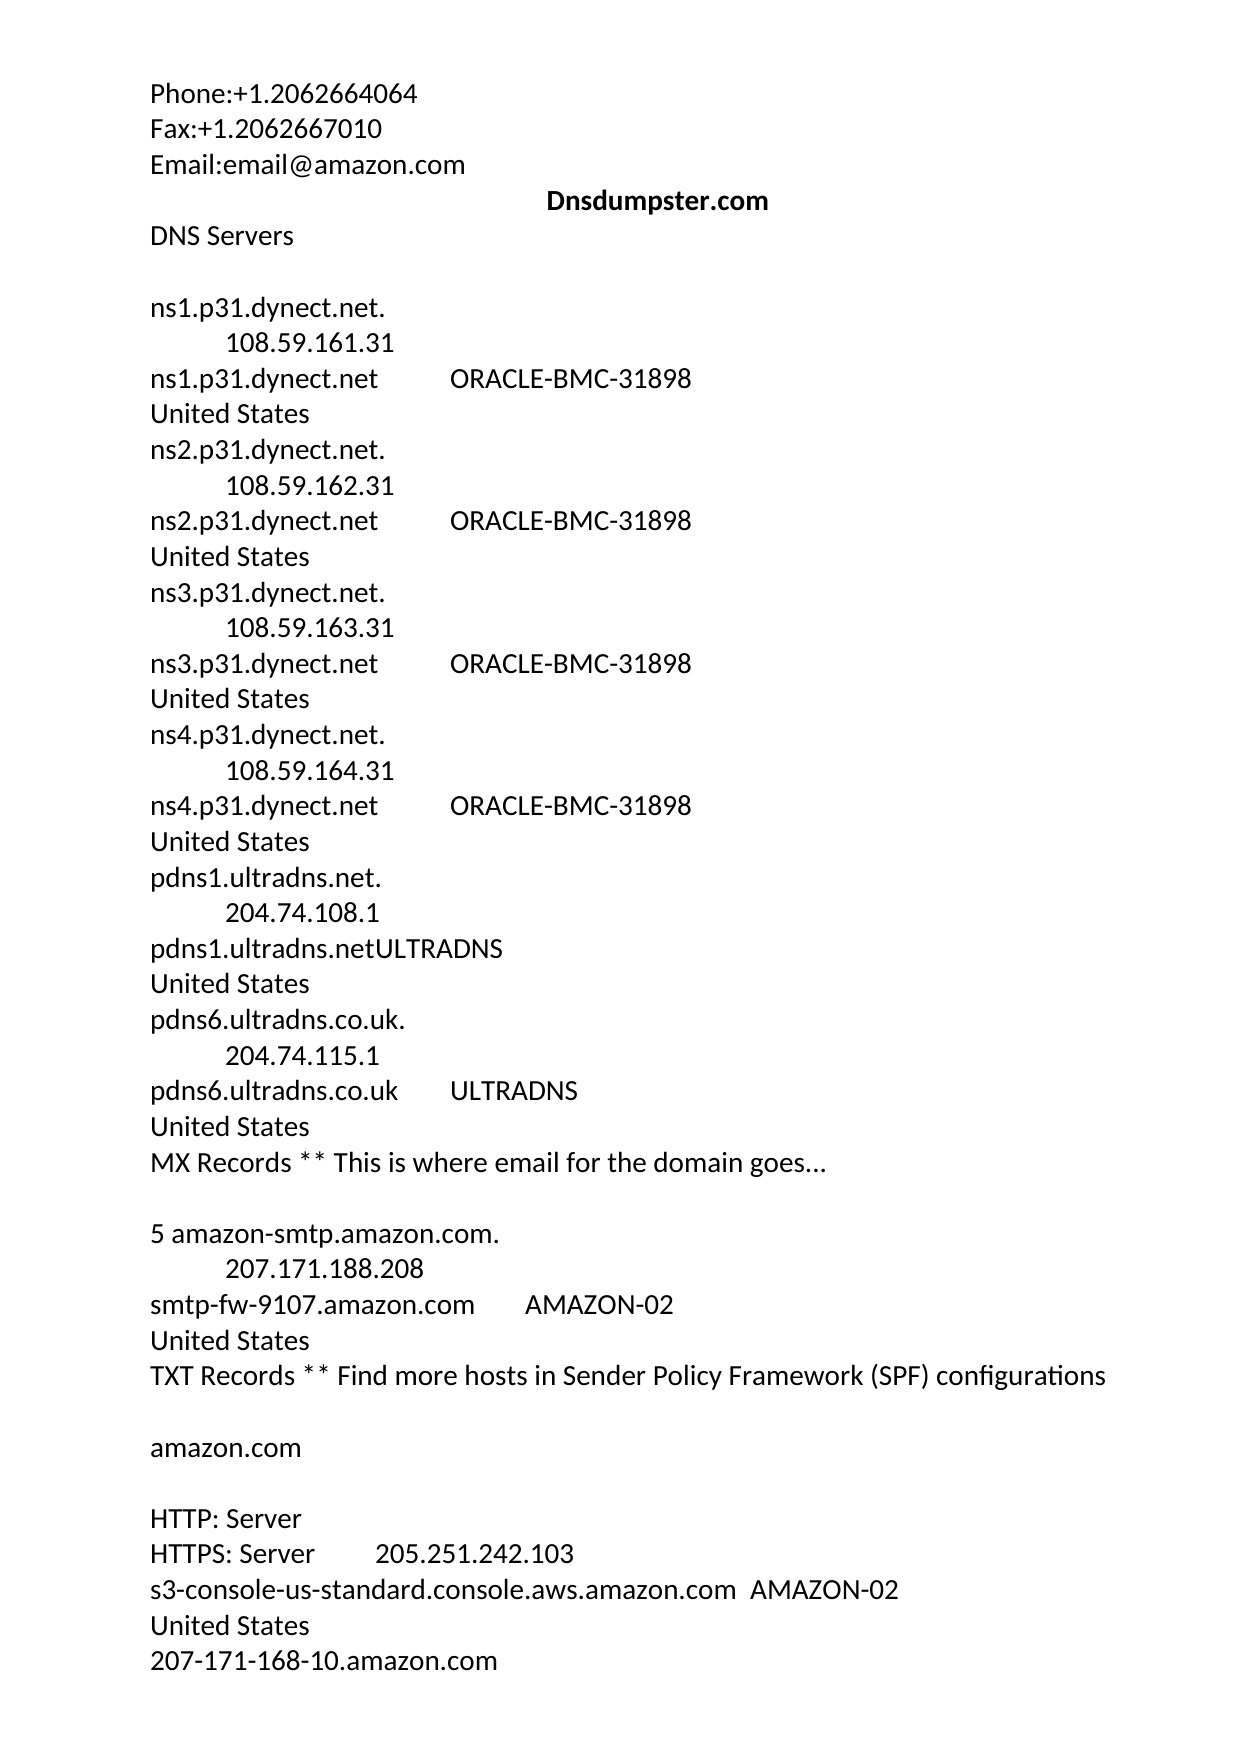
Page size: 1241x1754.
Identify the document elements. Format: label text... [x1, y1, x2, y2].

list 108.59.161.31 [150, 324, 1165, 360]
list 207-171-168-10.amazon.com [150, 1642, 1165, 1678]
list Fax:+1.2062667010 [150, 111, 1165, 146]
list TXT Records ** Find more hosts in Sender Policy Framework (SPF) configurations [150, 1357, 1165, 1393]
list pdns6.ultradns.co.uk ULTRADNS [150, 1072, 1165, 1108]
list 204.74.115.1 [150, 1037, 1165, 1072]
list 207.171.188.208 [150, 1251, 1165, 1286]
list United States [150, 396, 1165, 431]
list United States [150, 823, 1165, 859]
list ns4.p31.dynect.net. [150, 716, 1165, 752]
list ns3.p31.dynect.net ORACLE-BMC-31898 [150, 645, 1165, 681]
list ns1.p31.dynect.net ORACLE-BMC-31898 [150, 360, 1165, 396]
list United States [150, 966, 1165, 1001]
list Dnsdumpster.com [150, 182, 1165, 217]
list DNS Servers [150, 217, 1165, 253]
list 108.59.162.31 [150, 467, 1165, 502]
list United States [150, 681, 1165, 716]
list 108.59.164.31 [150, 752, 1165, 787]
list 108.59.163.31 [150, 609, 1165, 645]
list United States [150, 1607, 1165, 1642]
list United States [150, 1322, 1165, 1357]
list ns2.p31.dynect.net ORACLE-BMC-31898 [150, 502, 1165, 538]
list ns2.p31.dynect.net. [150, 431, 1165, 467]
list s3-console-us-standard.console.aws.amazon.com AMAZON-02 [150, 1571, 1165, 1607]
list United States [150, 538, 1165, 574]
list 204.74.108.1 [150, 894, 1165, 930]
list pdns6.ultradns.co.uk. [150, 1001, 1165, 1037]
list ns3.p31.dynect.net. [150, 574, 1165, 609]
list smtp-fw-9107.amazon.com AMAZON-02 [150, 1286, 1165, 1322]
list pdns1.ultradns.net. [150, 859, 1165, 894]
list HTTPS: Server 205.251.242.103 [150, 1536, 1165, 1571]
list ns4.p31.dynect.net ORACLE-BMC-31898 [150, 787, 1165, 823]
list Phone:+1.2062664064 [150, 75, 1165, 111]
list HTTP: Server [150, 1500, 1165, 1536]
list 5 amazon-smtp.amazon.com. [150, 1215, 1165, 1251]
list MX Records ** This is where email for the domain goes... [150, 1144, 1165, 1179]
list pdns1.ultradns.net ULTRADNS [150, 930, 1165, 966]
list Email:email@amazon.com [150, 146, 1165, 182]
list ns1.p31.dynect.net. [150, 289, 1165, 324]
list United States [150, 1108, 1165, 1144]
list amazon.com [150, 1429, 1165, 1464]
